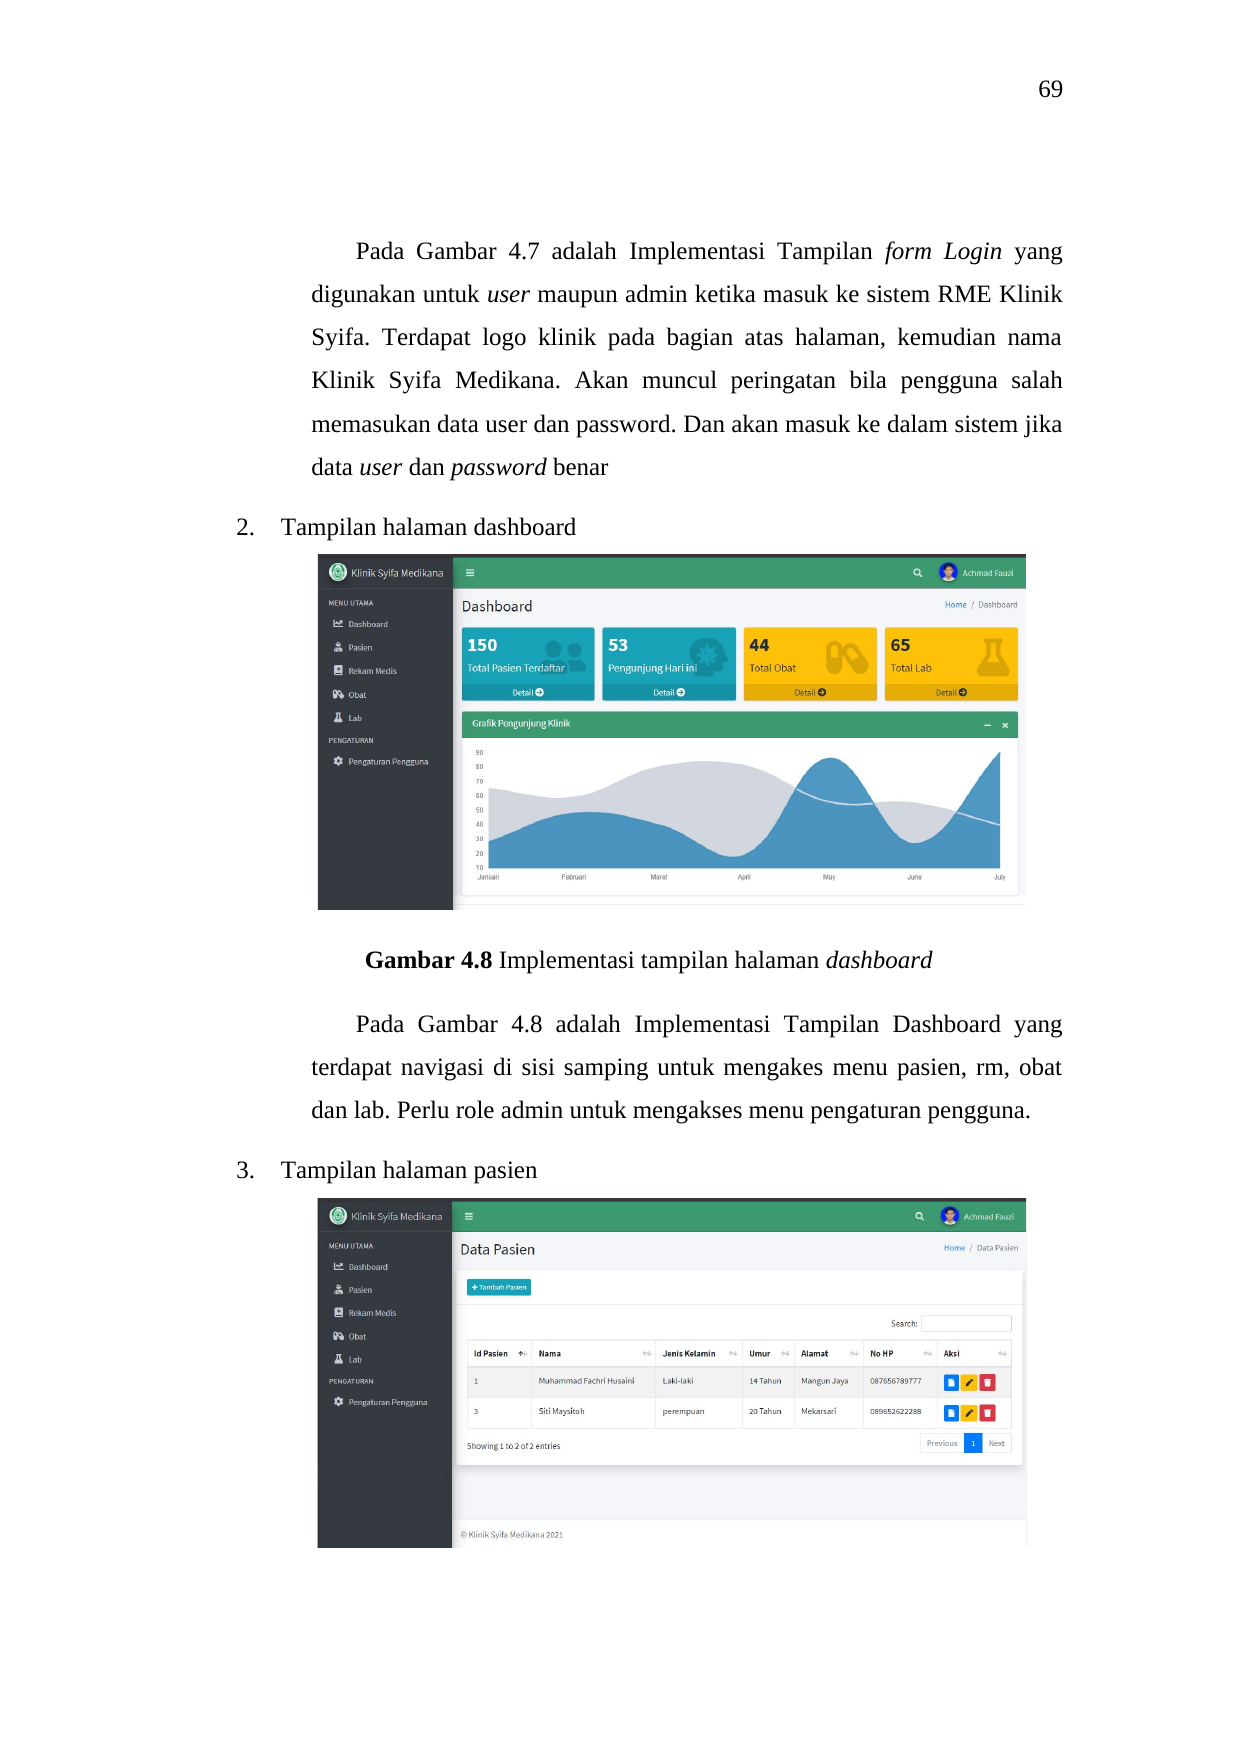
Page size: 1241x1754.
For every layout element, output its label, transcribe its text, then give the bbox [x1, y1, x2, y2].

text Gambar 4.8 Implementasi tampilan halaman dashboard [236, 945, 1063, 974]
text Pada Gambar 4.7 adalah Implementasi Tampilan form Login yang digunakan untuk user maupun admin ketika masuk ke sistem RME Klinik Syifa. Terdapat logo klinik pada bagian atas halaman, kemudian nama Klinik Syifa Medikana. Akan muncul peringatan bila pengguna salah memasukan data user dan password. Dan akan masuk ke dalam sistem jika data user dan password benar [311, 236, 1063, 481]
list Tampilan halaman dashboard [236, 512, 1063, 540]
picture [317, 554, 1026, 910]
text Pada Gambar 4.8 adalah Implementasi Tampilan Dashboard yang terdapat navigasi di sisi samping untuk mengakes menu pasien, rm, obat dan lab. Perlu role admin untuk mengakses menu pengaturan pengguna. [311, 1009, 1063, 1124]
picture [317, 1198, 1027, 1548]
list Tampilan halaman pasien [236, 1155, 1063, 1184]
